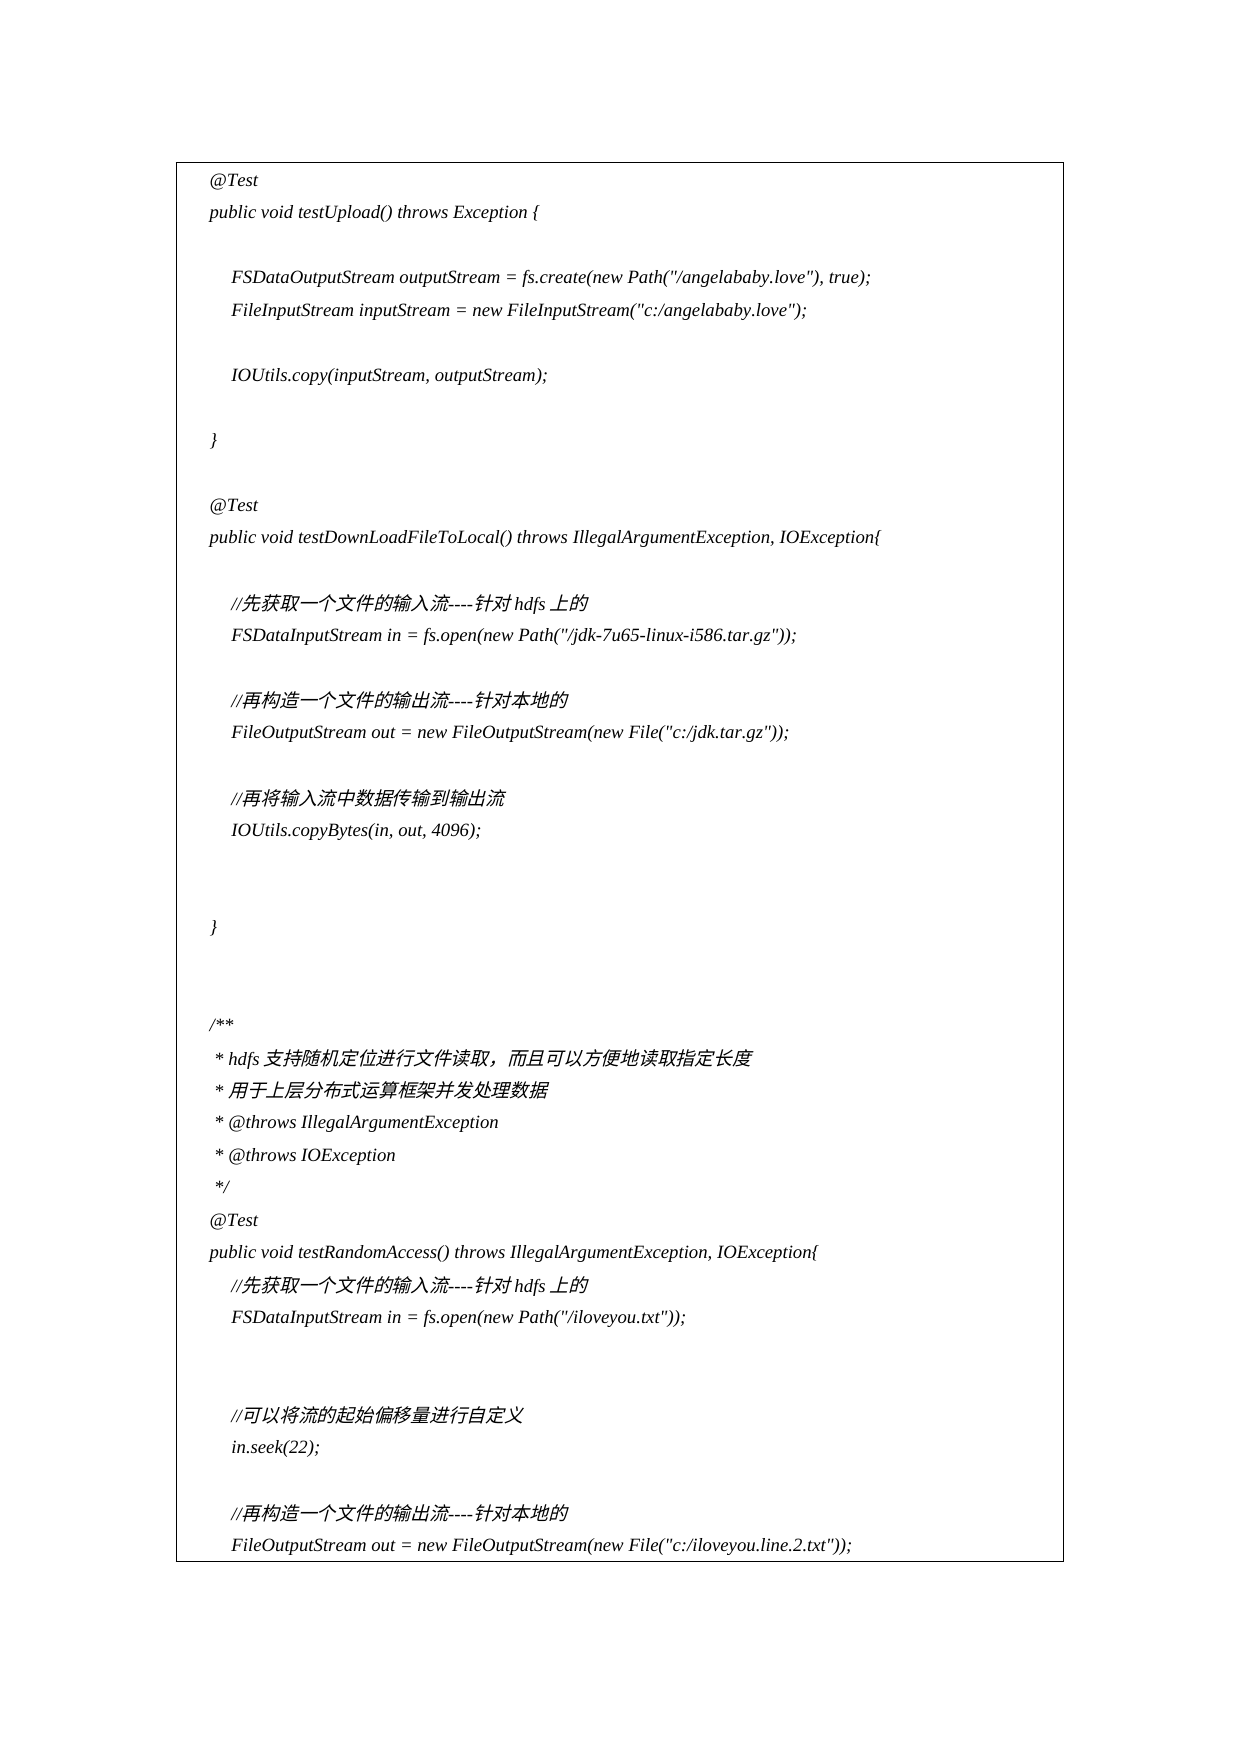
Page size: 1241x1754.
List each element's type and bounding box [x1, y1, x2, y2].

table_header [177, 163, 1063, 1561]
